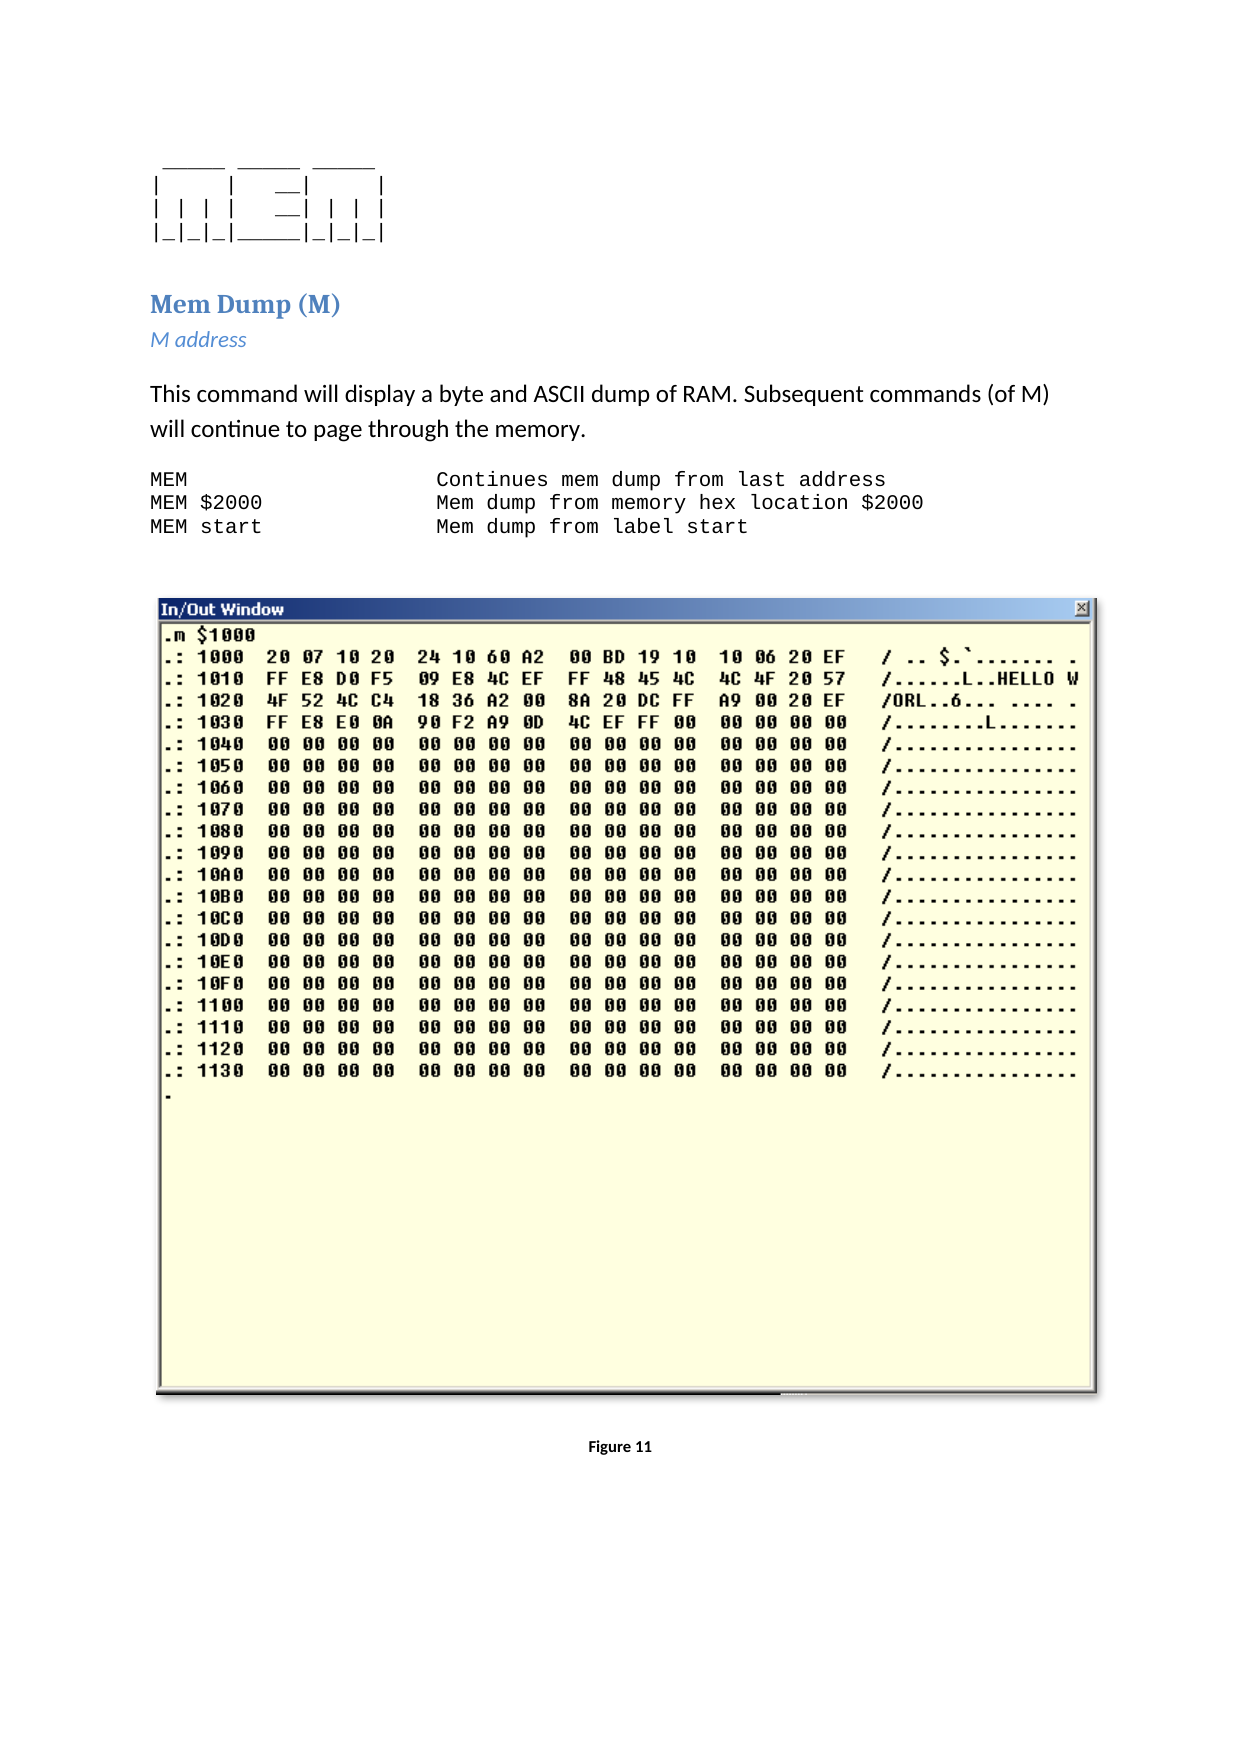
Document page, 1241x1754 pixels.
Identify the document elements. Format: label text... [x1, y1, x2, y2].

text M address [150, 325, 1090, 353]
text |_|_|_|_____|_|_|_| [150, 221, 1090, 244]
picture [156, 598, 1097, 1395]
subtitle Mem Dump (M) [150, 289, 1090, 320]
text | | __| | [150, 174, 1090, 197]
text MEM start Mem dump from label start [150, 516, 1090, 539]
text MEM $2000 Mem dump from memory hex location $2000 [150, 492, 1090, 516]
text _____ _____ _____ [150, 150, 1090, 174]
text This command will display a byte and ASCII dump of RAM. Subsequent commands (of M) will continue to page through the memory. [150, 378, 1090, 443]
text | | | | __| | | | [150, 197, 1090, 221]
text MEM Continues mem dump from last address [150, 469, 1090, 492]
